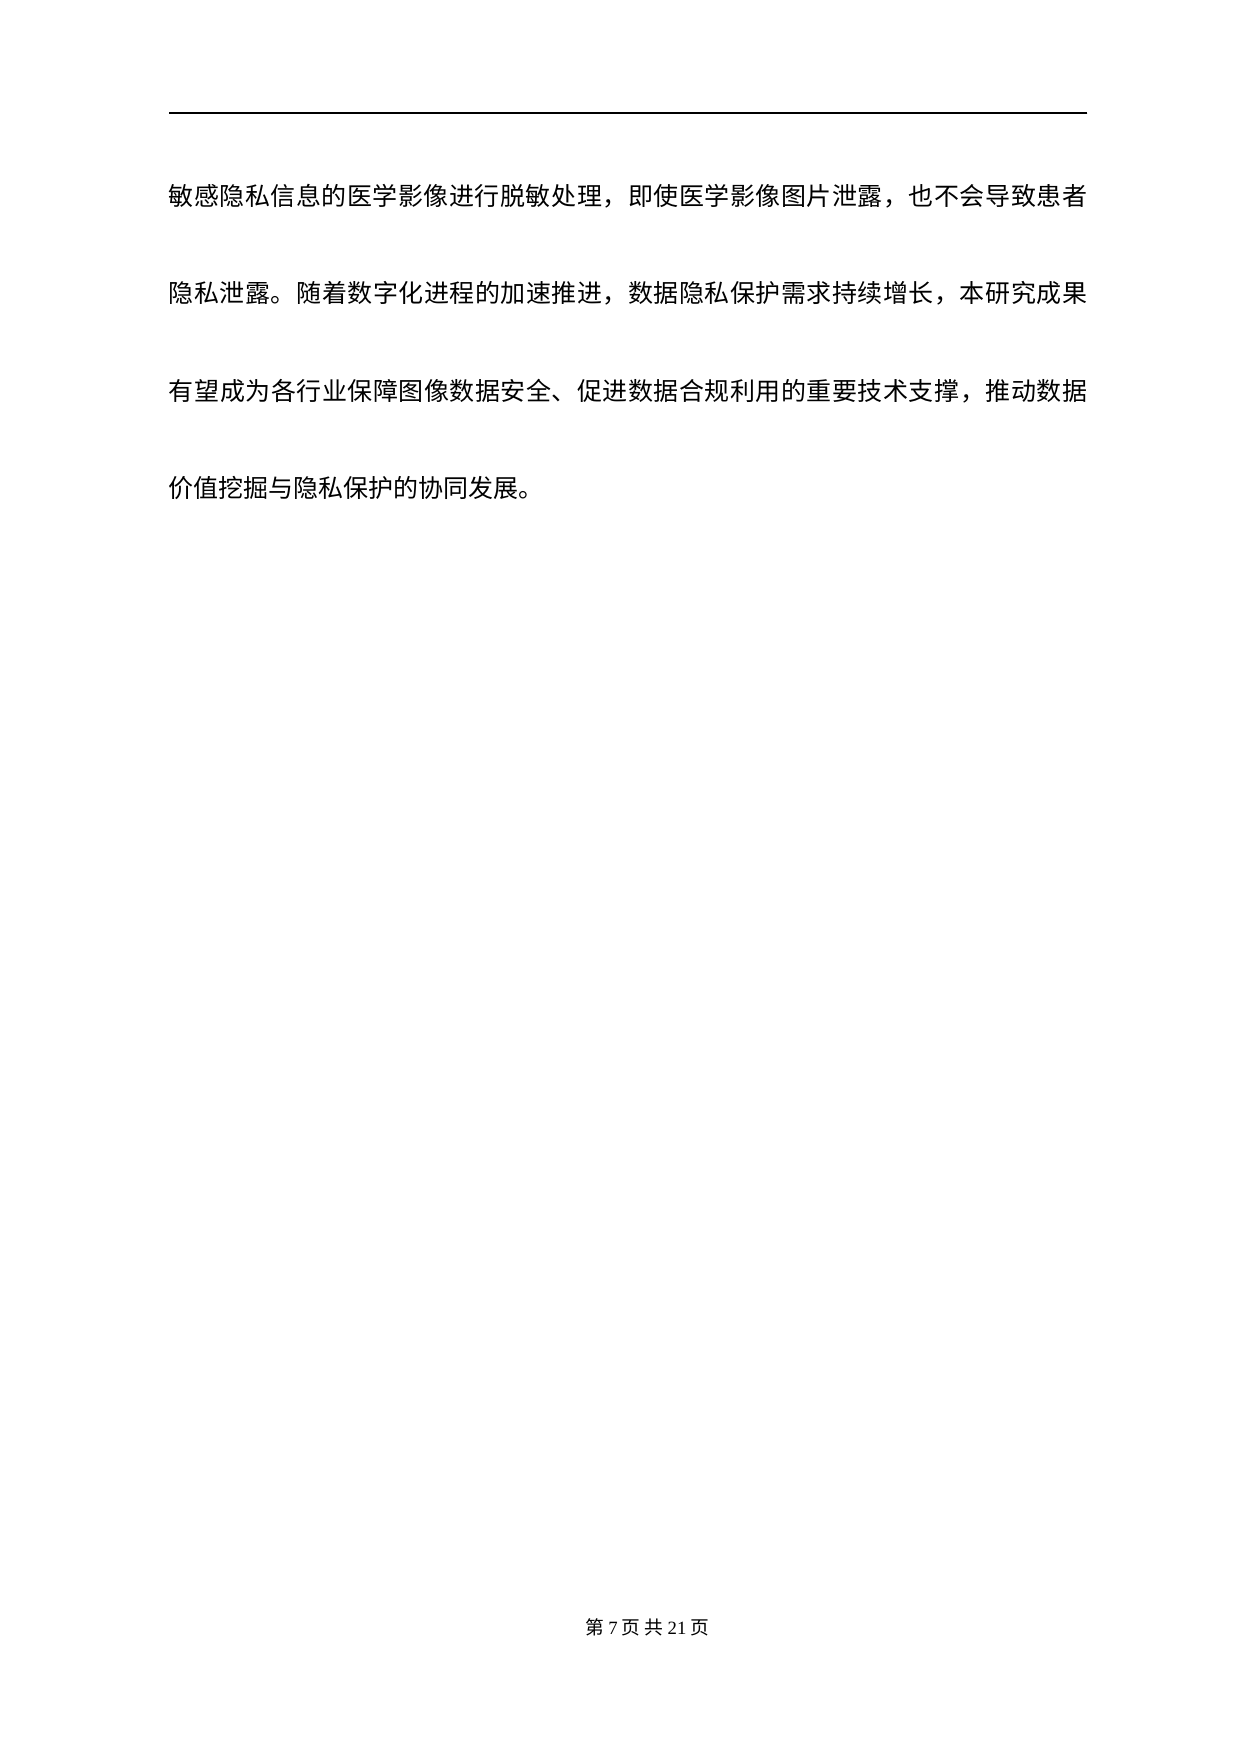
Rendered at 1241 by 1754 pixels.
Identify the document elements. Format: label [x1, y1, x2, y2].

text [169, 162, 1087, 519]
